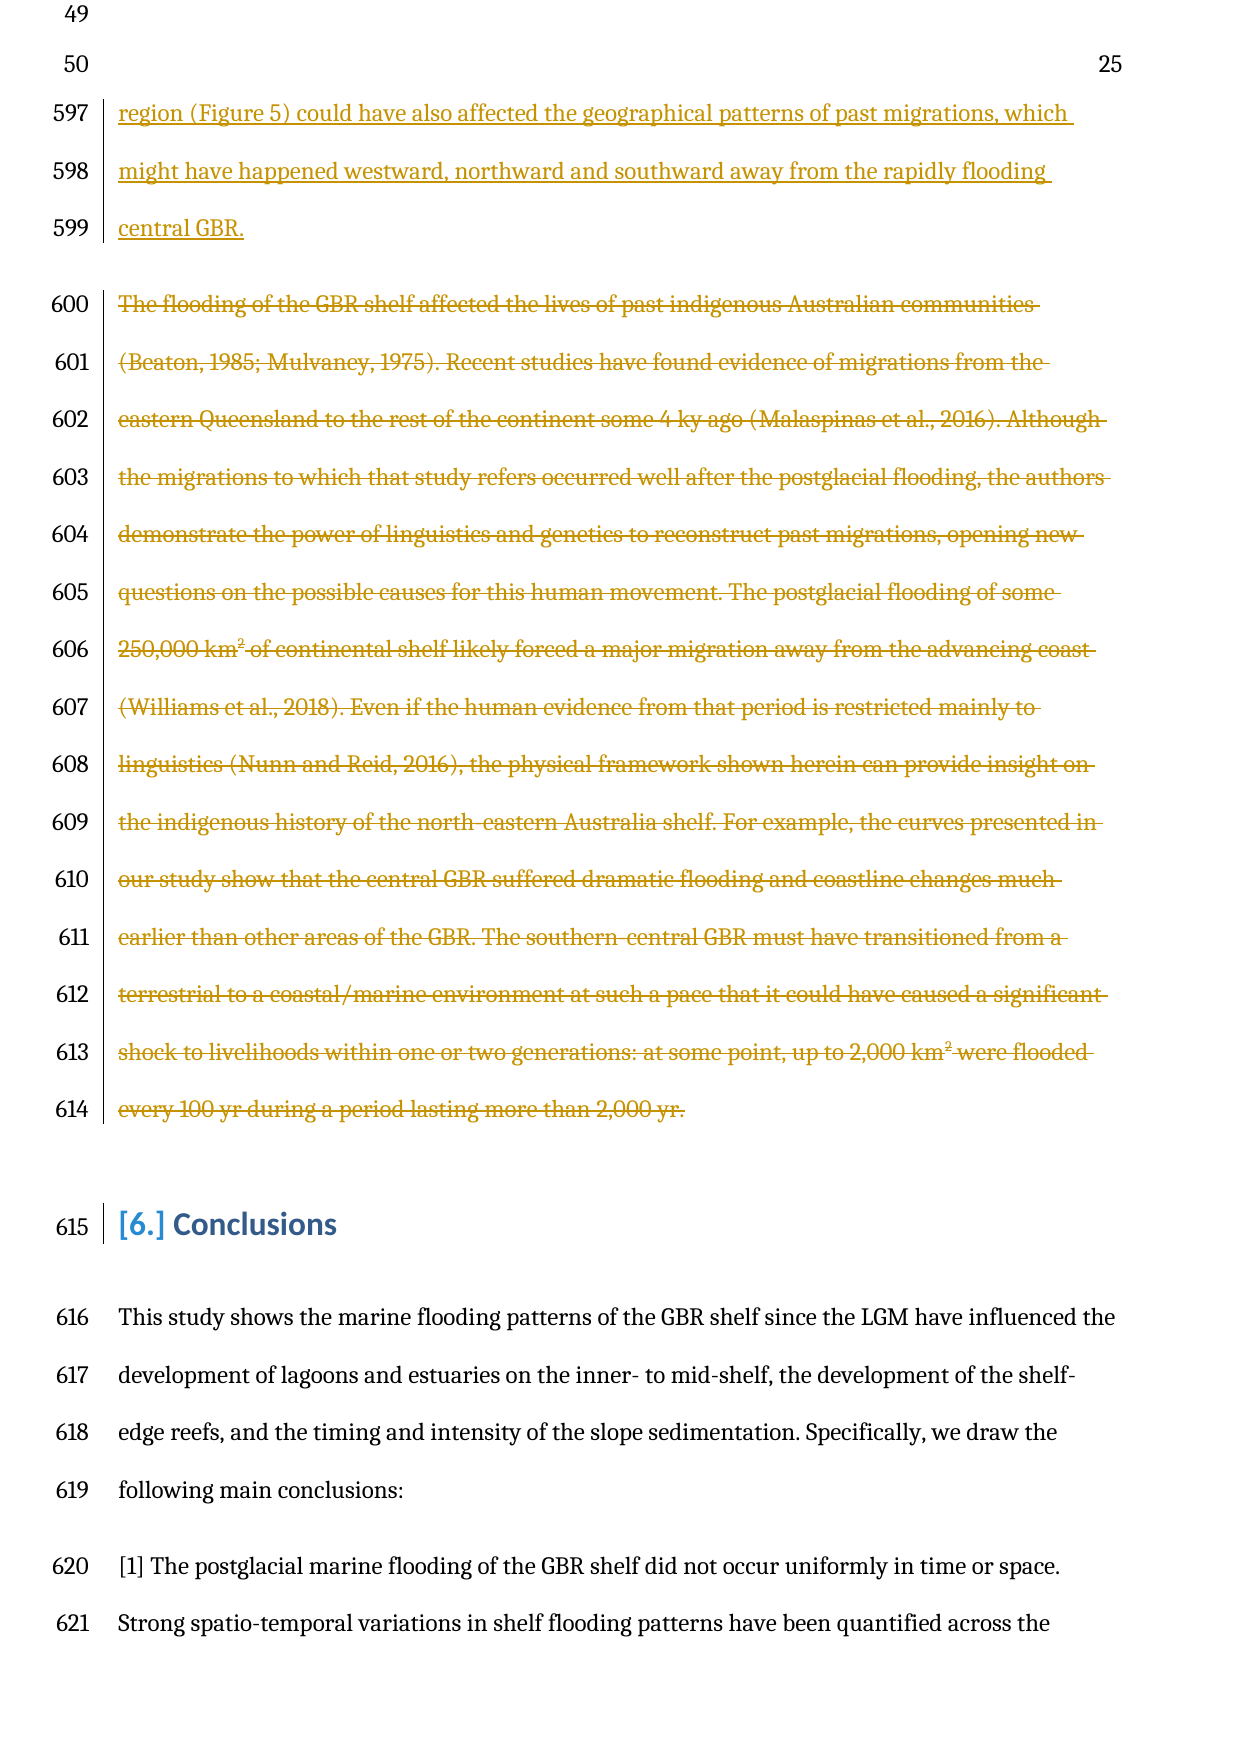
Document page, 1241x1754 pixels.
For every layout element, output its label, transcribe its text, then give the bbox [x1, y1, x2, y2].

text This study shows the marine flooding patterns of the GBR shelf since the LGM have influenced the development of lagoons and estuaries on the inner- to mid-shelf, the development of the shelf-edge reefs, and the timing and intensity of the slope sedimentation. Specifically, we draw the following main conclusions: [118, 1303, 1122, 1504]
subtitle Conclusions [118, 1203, 1122, 1244]
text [118, 1552, 1122, 1638]
